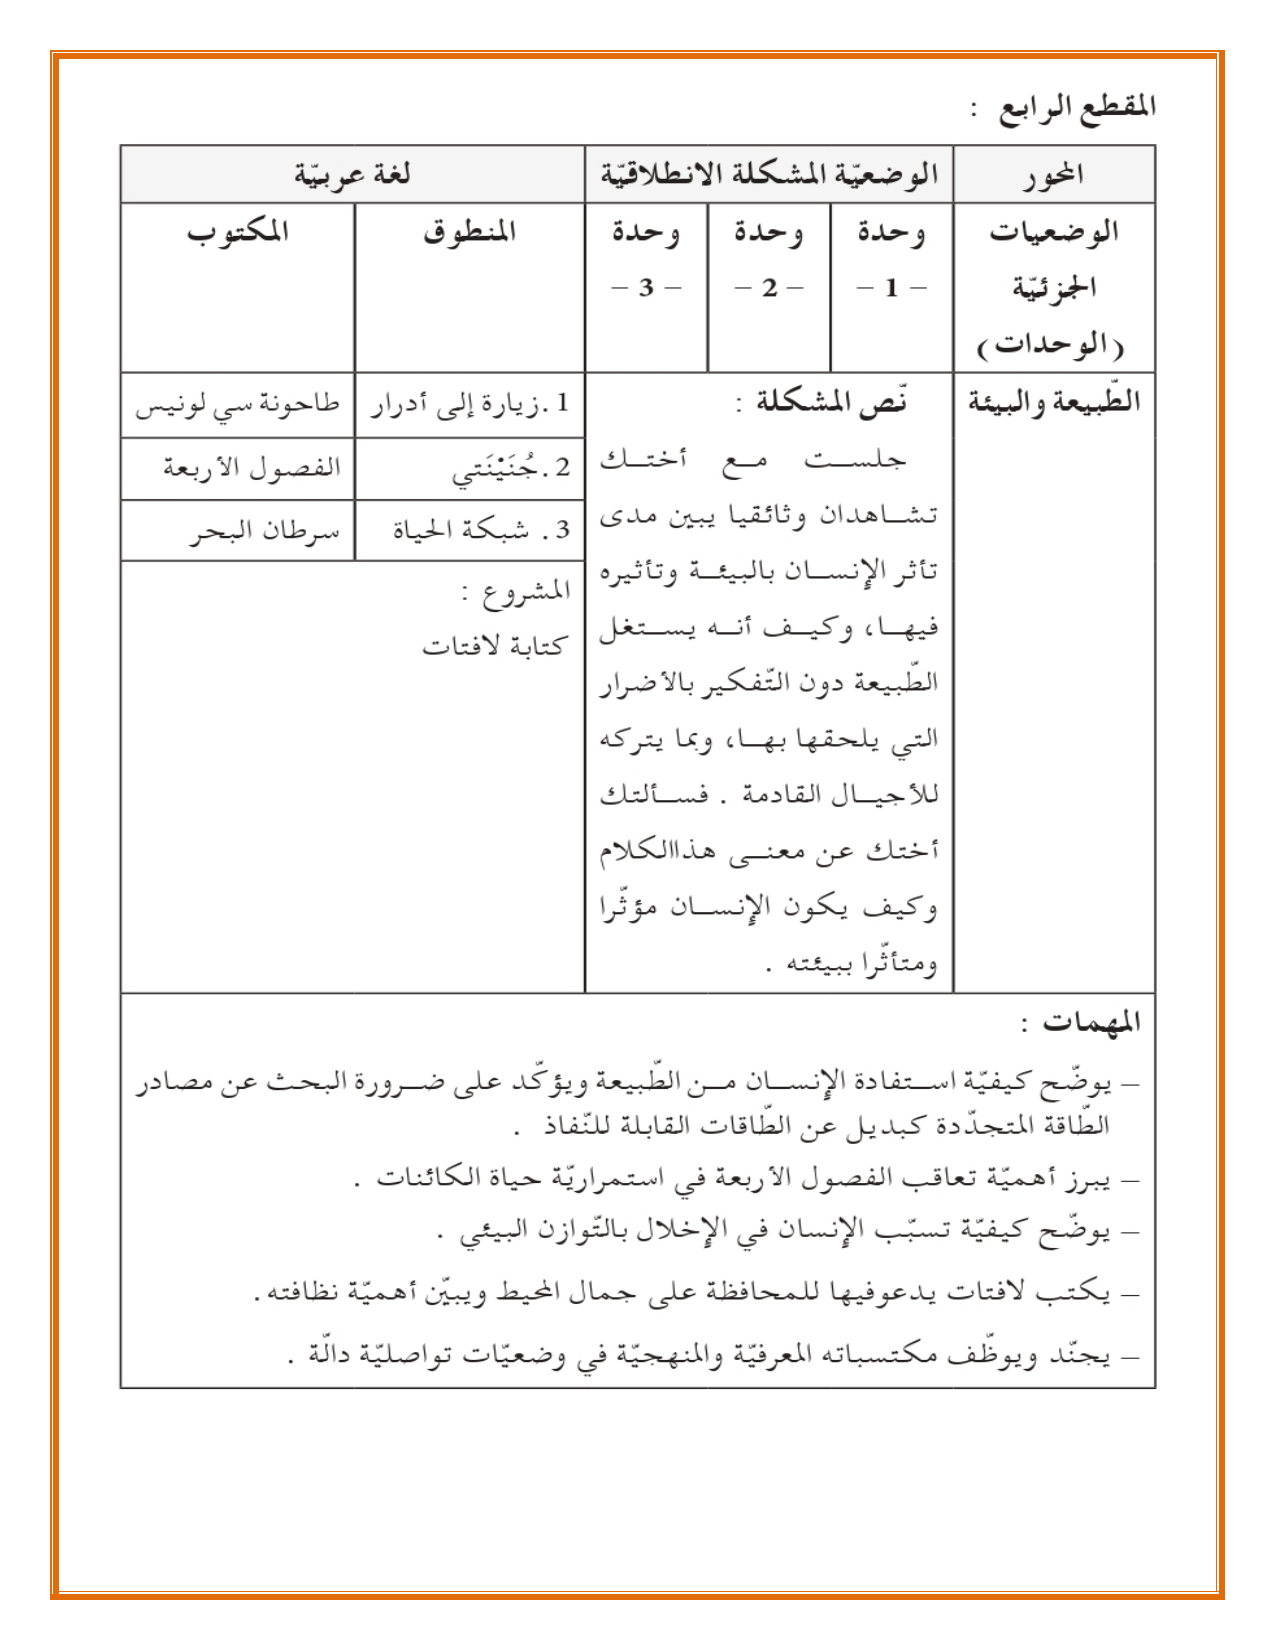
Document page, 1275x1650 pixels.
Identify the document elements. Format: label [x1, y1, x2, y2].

picture [113, 75, 1162, 1396]
